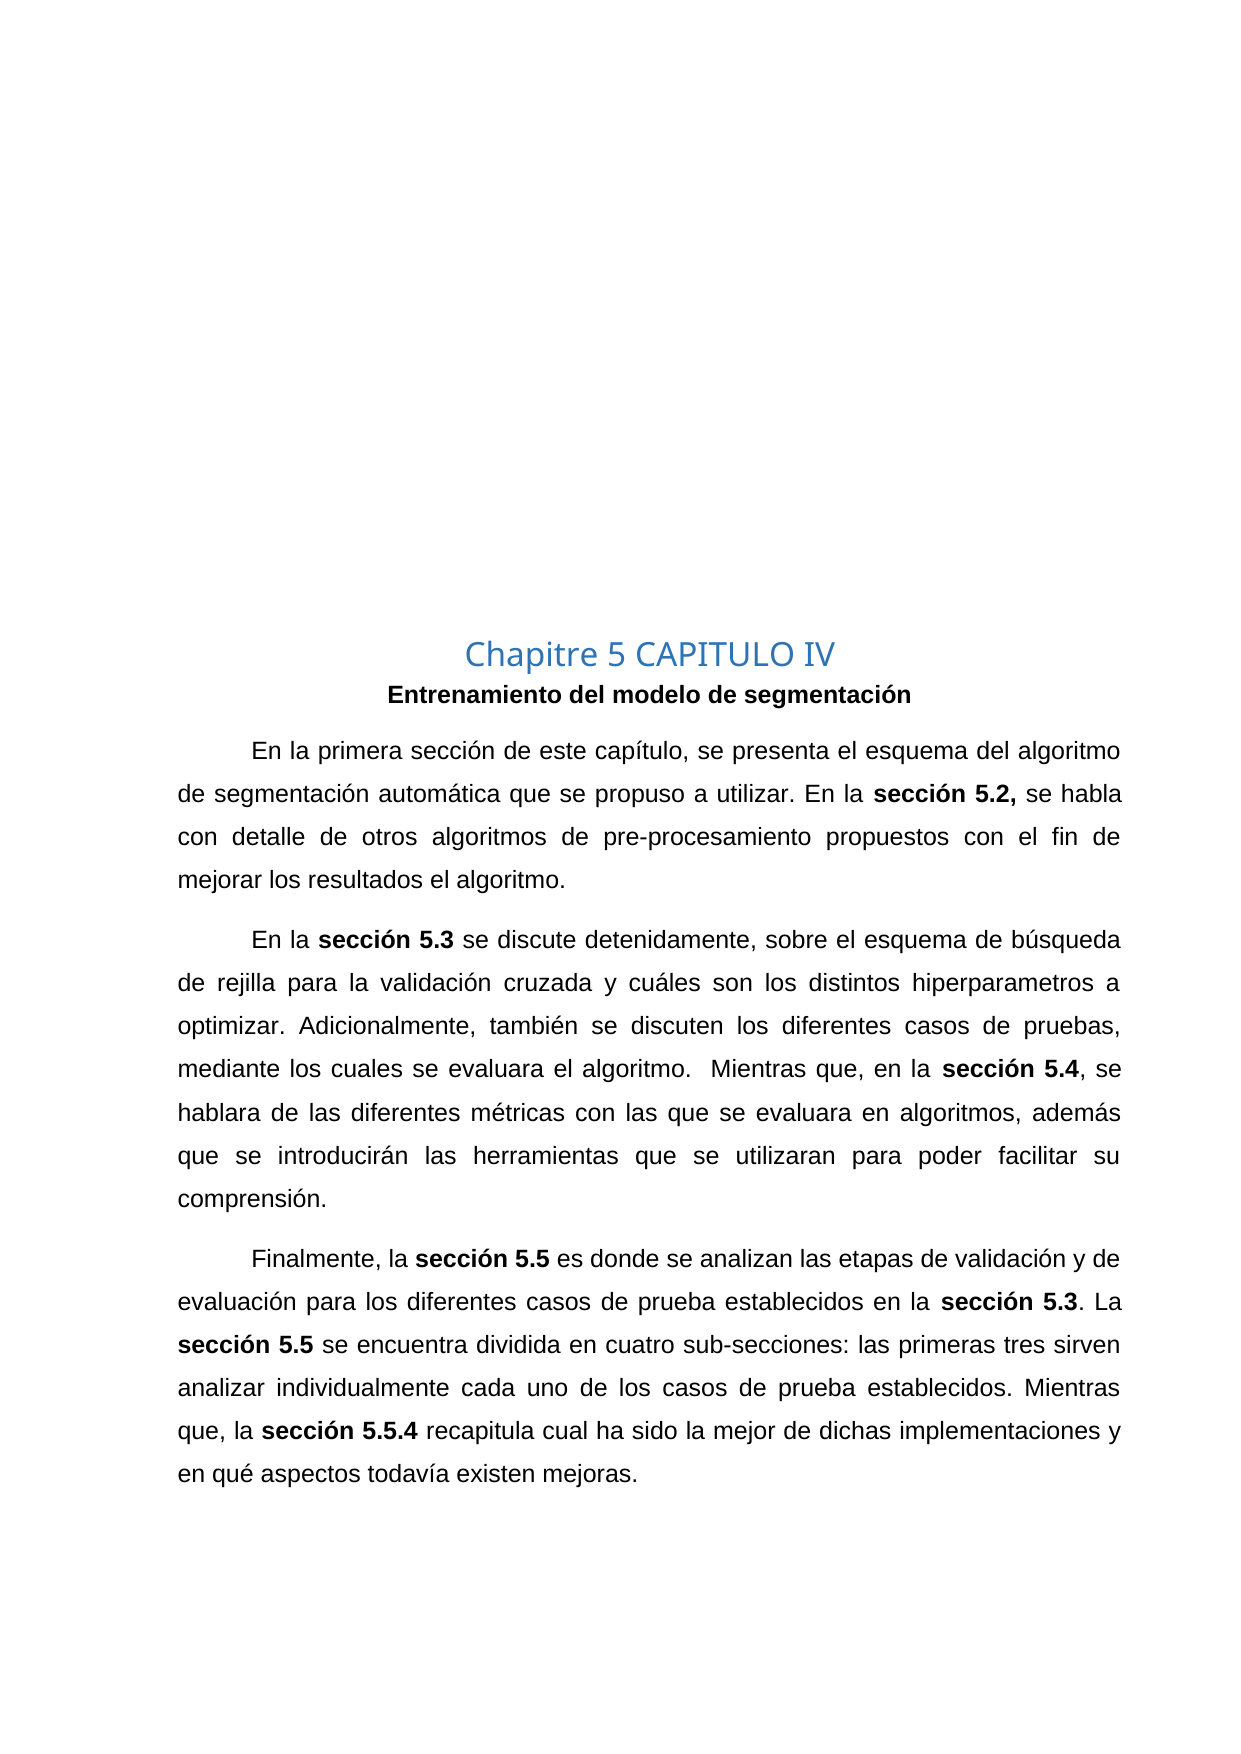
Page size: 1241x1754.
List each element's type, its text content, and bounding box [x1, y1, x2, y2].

text Finalmente, la sección 5.5 es donde se analizan las etapas de validación y de evaluación para los diferentes casos de prueba establecidos en la sección 5.3. La sección 5.5 se encuentra dividida en cuatro sub-secciones: las primeras tres sirven analizar individualmente cada uno de los casos de prueba establecidos. Mientras que, la sección 5.5.4 recapitula cual ha sido la mejor de dichas implementaciones y en qué aspectos todavía existen mejoras. [177, 1243, 1122, 1488]
text Entrenamiento del modelo de segmentación [177, 680, 1122, 709]
text En la primera sección de este capítulo, se presenta el esquema del algoritmo de segmentación automática que se propuso a utilizar. En la sección 5.2, se habla con detalle de otros algoritmos de pre-procesamiento propuestos con el fin de mejorar los resultados el algoritmo. [177, 736, 1122, 894]
text En la sección 5.3 se discute detenidamente, sobre el esquema de búsqueda de rejilla para la validación cruzada y cuáles son los distintos hiperparametros a optimizar. Adicionalmente, también se discuten los diferentes casos de pruebas, mediante los cuales se evaluara el algoritmo. Mientras que, en la sección 5.4, se hablara de las diferentes métricas con las que se evaluara en algoritmos, además que se introducirán las herramientas que se utilizaran para poder facilitar su comprensión. [177, 925, 1122, 1212]
subtitle CAPITULO IV [177, 631, 1122, 677]
